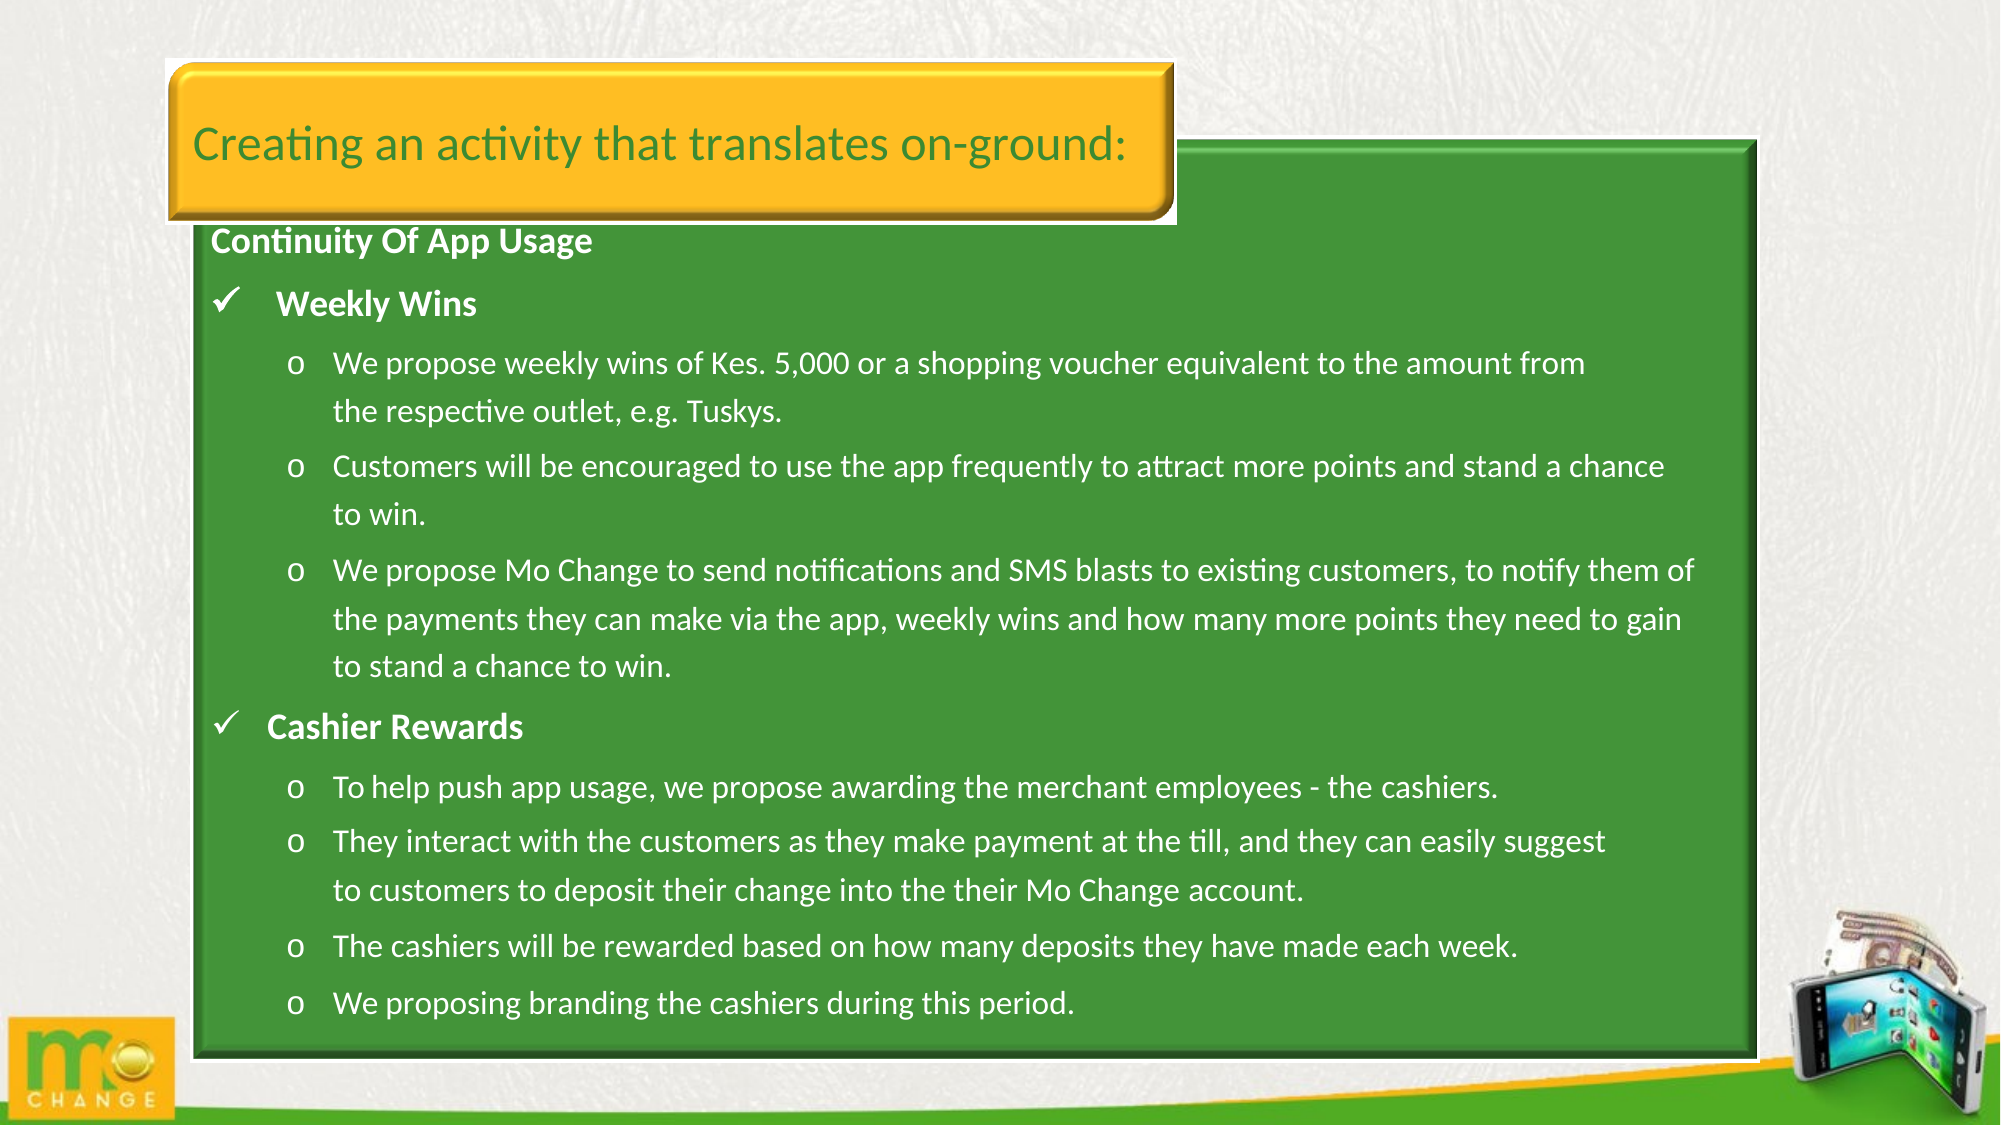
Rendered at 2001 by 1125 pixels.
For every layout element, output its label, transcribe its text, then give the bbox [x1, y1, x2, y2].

subtitle Continuity Of App Usage [211, 217, 1979, 263]
list Customers will be encouraged to use the app frequently to attract more points and stand a chance to win. [286, 445, 1697, 534]
picture [0, 0, 2001, 1125]
list We propose weekly wins of Kes. 5,000 or a shopping voucher equivalent to the amount from the respective outlet, e.g. Tuskys. [286, 342, 1637, 431]
subtitle Creating an activity that translates on-ground: [193, 112, 1979, 173]
list To help push app usage, we propose awarding the merchant employees - the cashiers. [286, 766, 1979, 808]
list The cashiers will be rewarded based on how many deposits they have made each week. [286, 925, 1979, 968]
subtitle Cashier Rewards [211, 703, 1979, 749]
list Weekly Wins [211, 279, 1979, 325]
list We proposing branding the cashiers during this period. [286, 982, 1979, 1025]
list They interact with the customers as they make payment at the till, and they can easily suggest to customers to deposit their change into the their Mo Change account. [286, 821, 1637, 910]
list We propose Mo Change to send notifications and SMS blasts to existing customers, to notify them of the payments they can make via the app, weekly wins and how many more points they need to gain to stand a chance to win. [286, 549, 1716, 686]
